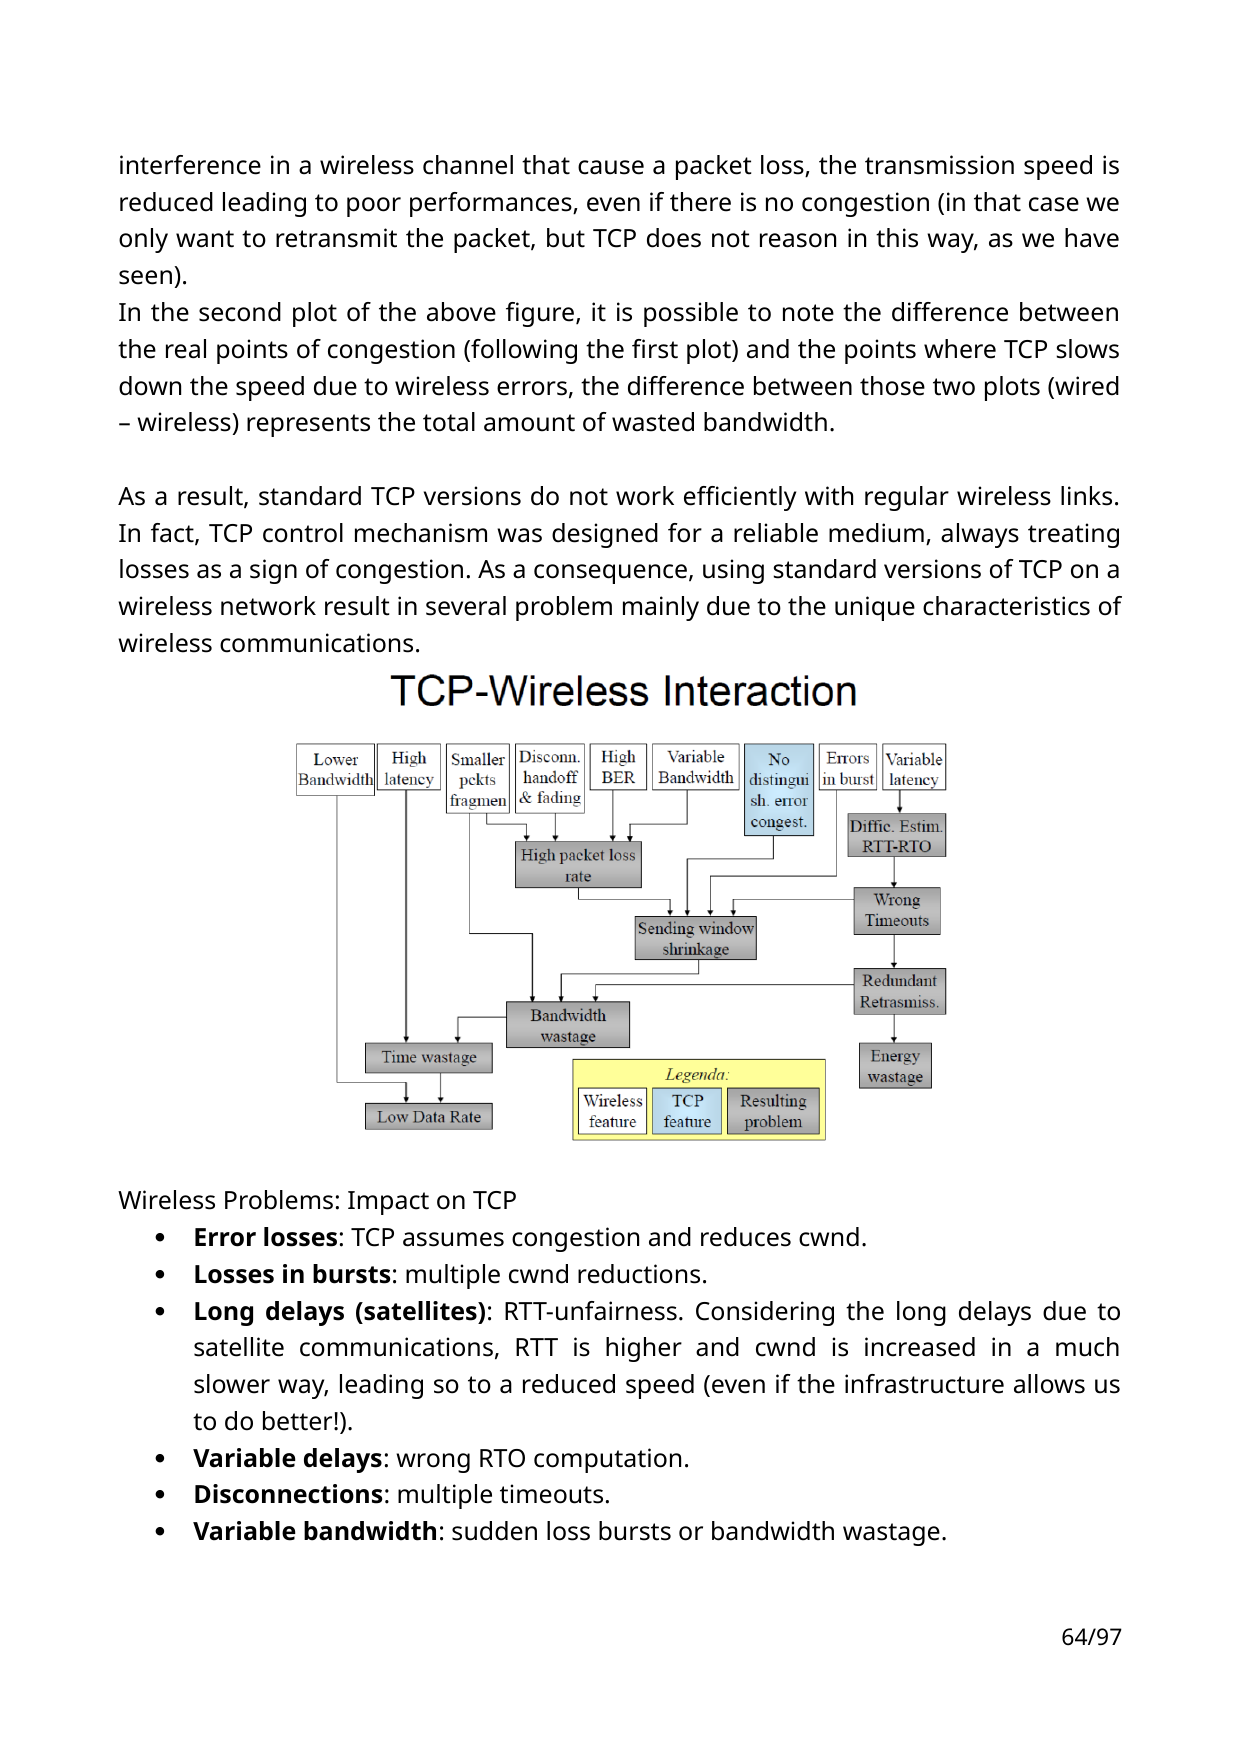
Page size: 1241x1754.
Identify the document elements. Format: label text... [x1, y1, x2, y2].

text Wireless Problems: Impact on TCP [118, 1183, 1122, 1217]
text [118, 148, 1122, 292]
picture [282, 662, 959, 1144]
list Losses in bursts: multiple cwnd reductions. [156, 1256, 1122, 1290]
text As a result, standard TCP versions do not work efficiently with regular wireless links. In fact, TCP control mechanism was designed for a reliable medium, always treating losses as a sign of congestion. As a consequence, using standard versions of TCP on a wireless network result in several problem mainly due to the unique characteristics of wireless communications. [118, 478, 1122, 660]
list Variable delays: wrong RTO computation. [156, 1440, 1122, 1474]
list Disconnections: multiple timeouts. [156, 1477, 1122, 1511]
list Long delays (satellites): RTT-unfairness. Considering the long delays due to satellite communications, RTT is higher and cwnd is increased in a much slower way, leading so to a reduced speed (even if the infrastructure allows us to do better!). [156, 1293, 1122, 1437]
list Variable bandwidth: sudden loss bursts or bandwidth wastage. [156, 1514, 1122, 1548]
text In the second plot of the above figure, it is possible to note the difference between the real points of congestion (following the first plot) and the points where TCP slows down the speed due to wireless errors, the difference between those two plots (wired – wireless) represents the total amount of wasted bandwidth. [118, 295, 1122, 439]
list Error losses: TCP assumes congestion and reduces cwnd. [156, 1219, 1122, 1254]
